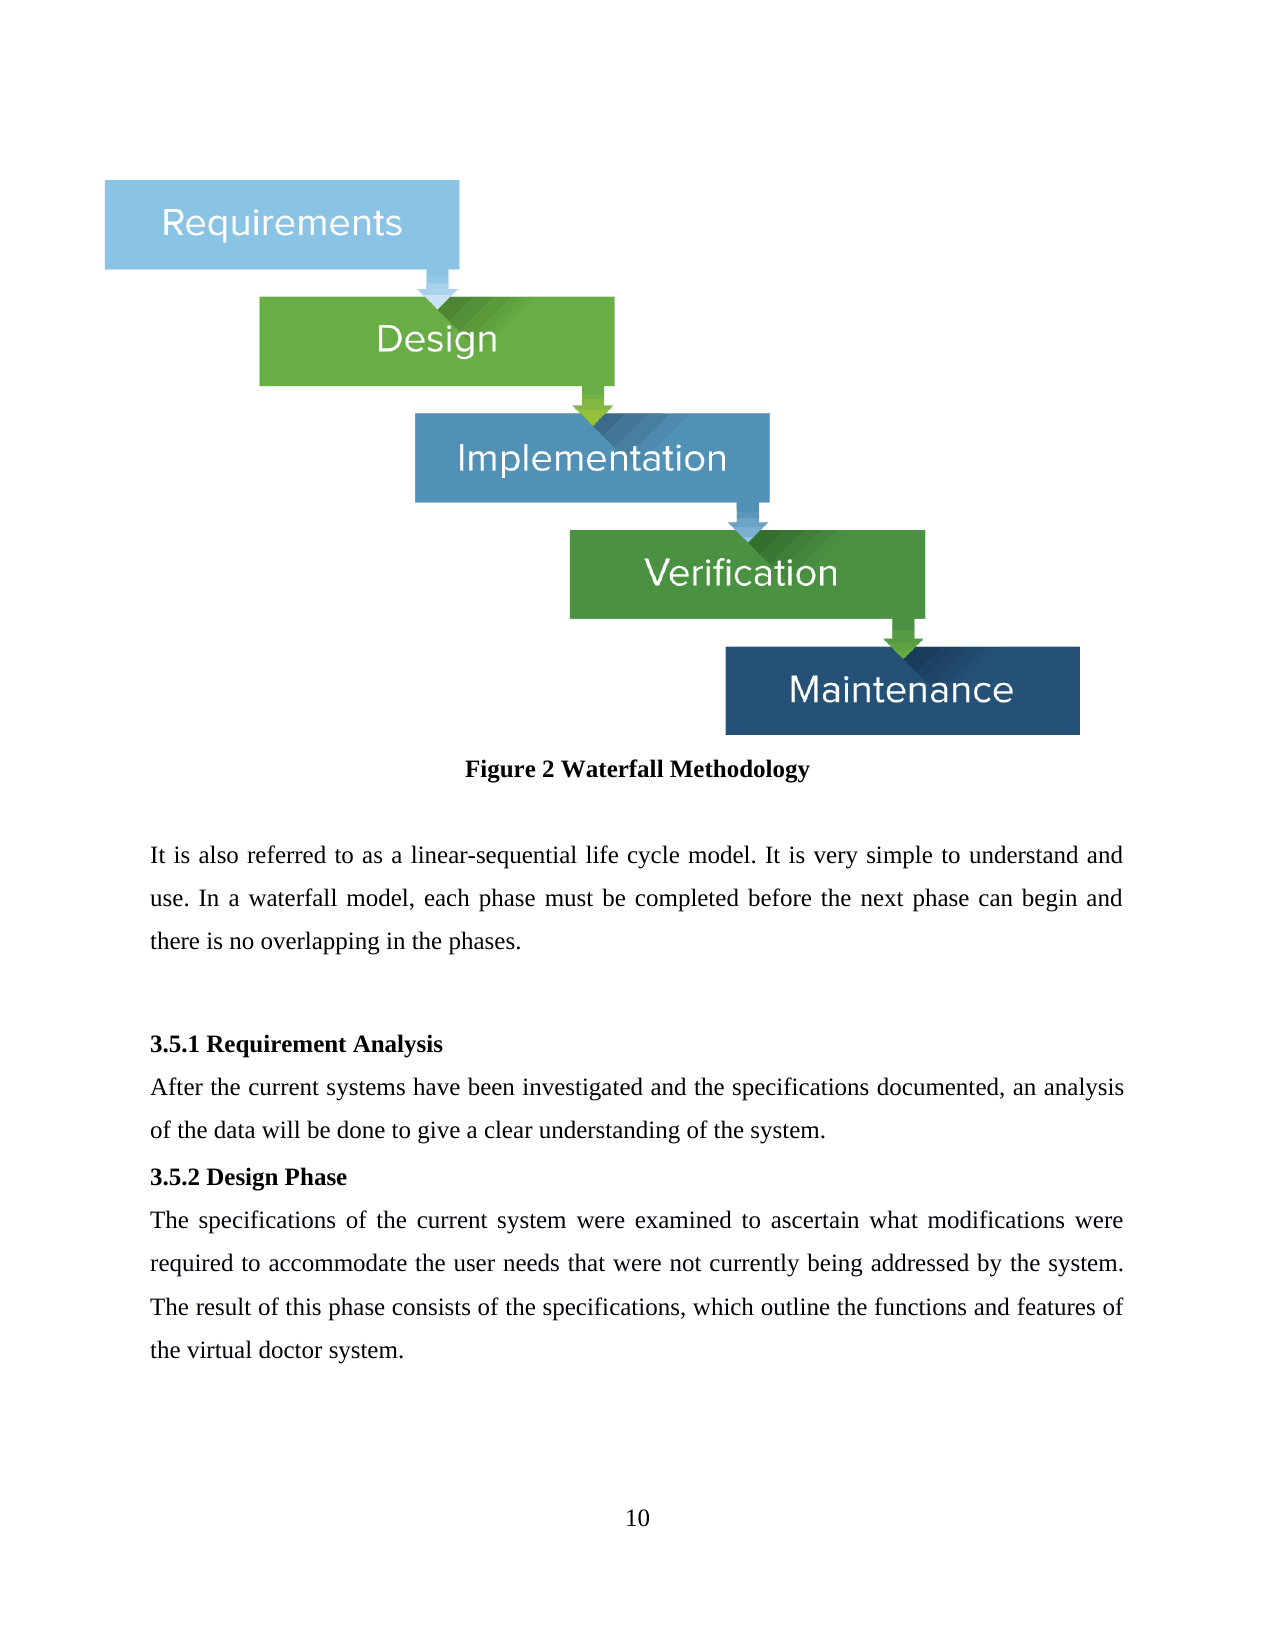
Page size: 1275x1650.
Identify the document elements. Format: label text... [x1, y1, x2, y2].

text Figure 2 Waterfall Methodology [150, 754, 1125, 782]
text After the current systems have been investigated and the specifications documented, an analysis of the data will be done to give a clear understanding of the system. [150, 1072, 1125, 1144]
picture [104, 180, 1080, 735]
subtitle 3.5.1 Requirement Analysis [150, 1029, 1125, 1057]
text It is also referred to as a linear-sequential life cycle model. It is very simple to understand and use. In a waterfall model, each phase must be completed before the next phase can begin and there is no overlapping in the phases. [150, 840, 1125, 955]
subtitle 3.5.2 Design Phase [150, 1162, 1125, 1191]
text The specifications of the current system were examined to ascertain what modifications were required to accommodate the user needs that were not currently being addressed by the system. The result of this phase consists of the specifications, which outline the functions and features of the virtual doctor system. [150, 1205, 1125, 1363]
